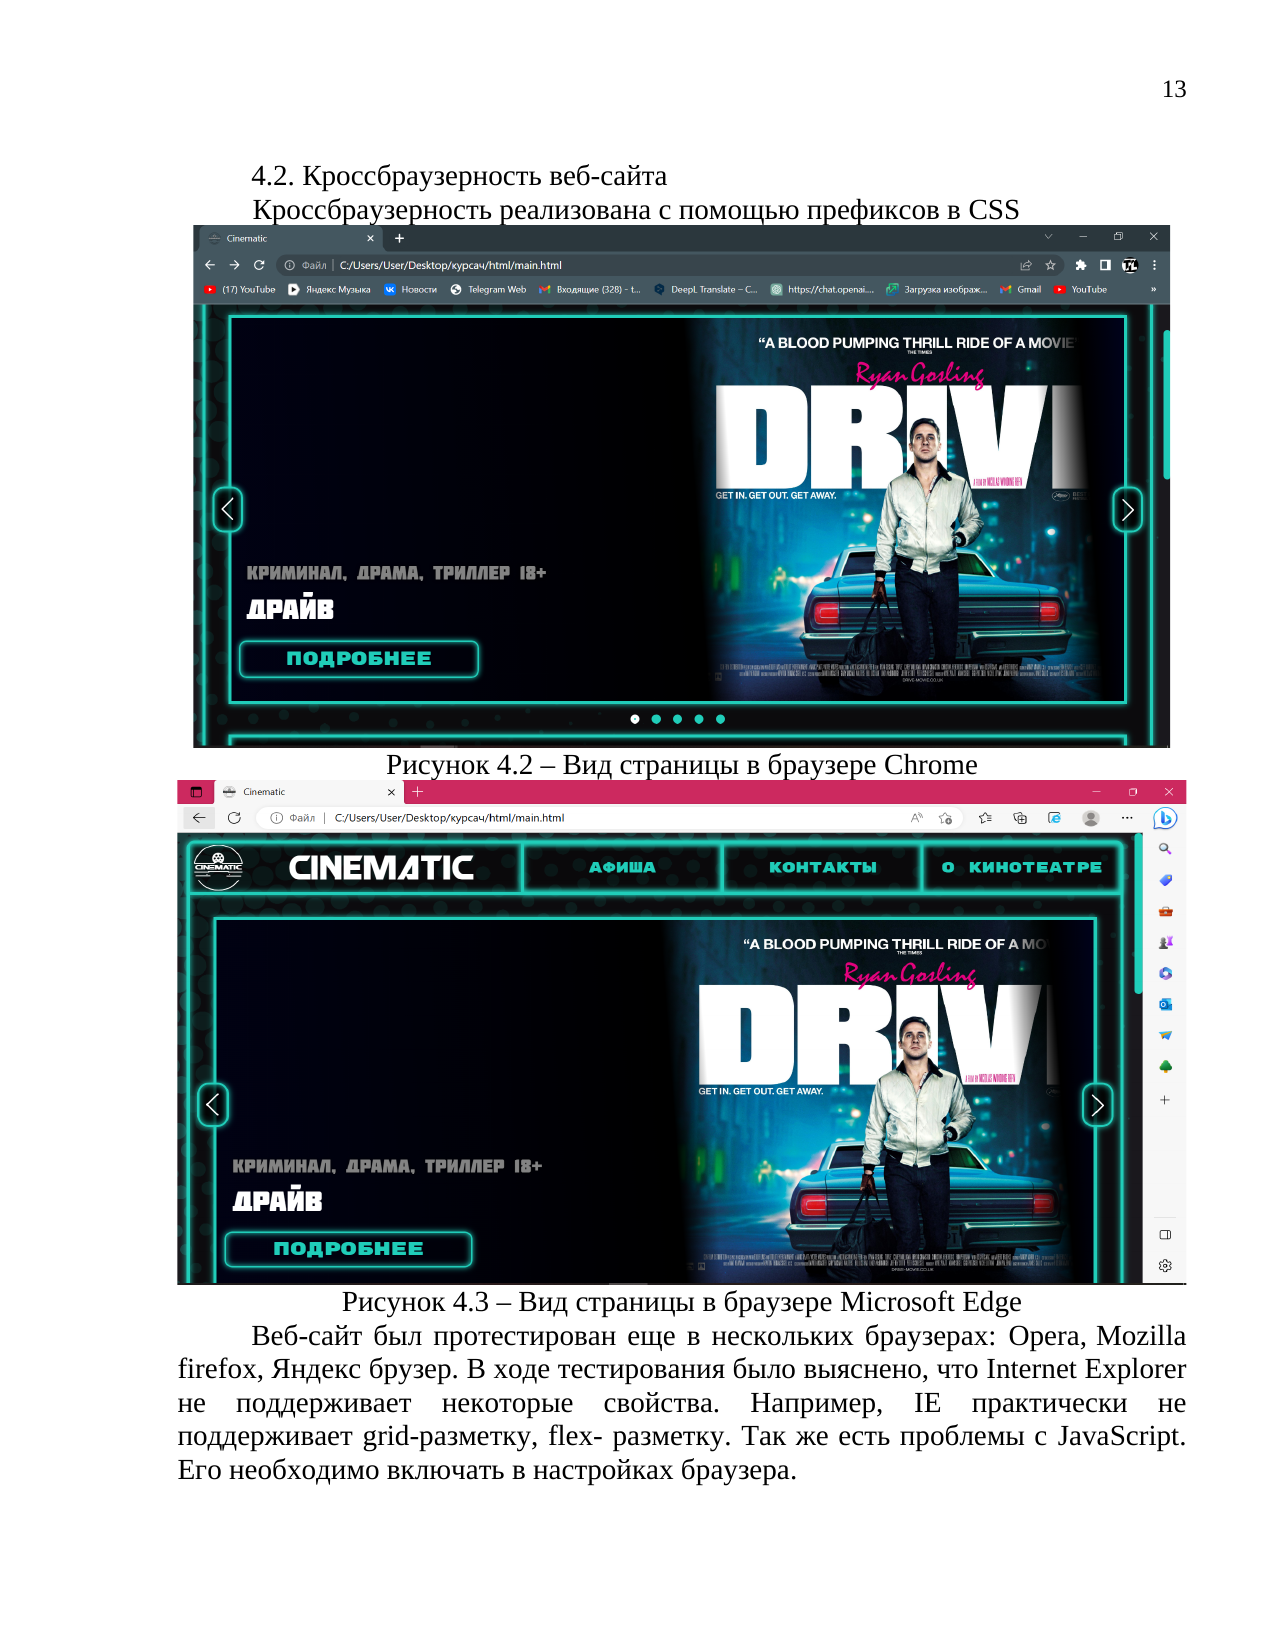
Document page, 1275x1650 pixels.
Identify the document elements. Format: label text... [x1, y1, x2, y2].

text Веб-сайт был протестирован еще в нескольких браузерах: Opera, Mozilla firefox, Яндекс брузер. В ходе тестирования было выяснено, что Internet Explorer не поддерживает некоторые свойства. Например, IE практически не поддерживает grid-разметку, flex- разметку. Так же есть проблемы с JavaScript. Его необходимо включать в настройках браузера. [177, 1318, 1186, 1486]
text Рисунок 4.2 – Вид страницы в браузере Chrome [177, 747, 1186, 780]
text Рисунок 4.3 – Вид страницы в браузере Microsoft Edge [177, 1285, 1186, 1318]
picture [177, 780, 1187, 1285]
text Кроссбраузерность реализована с помощью префиксов в CSS [177, 192, 1186, 226]
subtitle 4.2. Кроссбраузерность веб-сайта [177, 158, 1186, 192]
picture [193, 225, 1171, 748]
